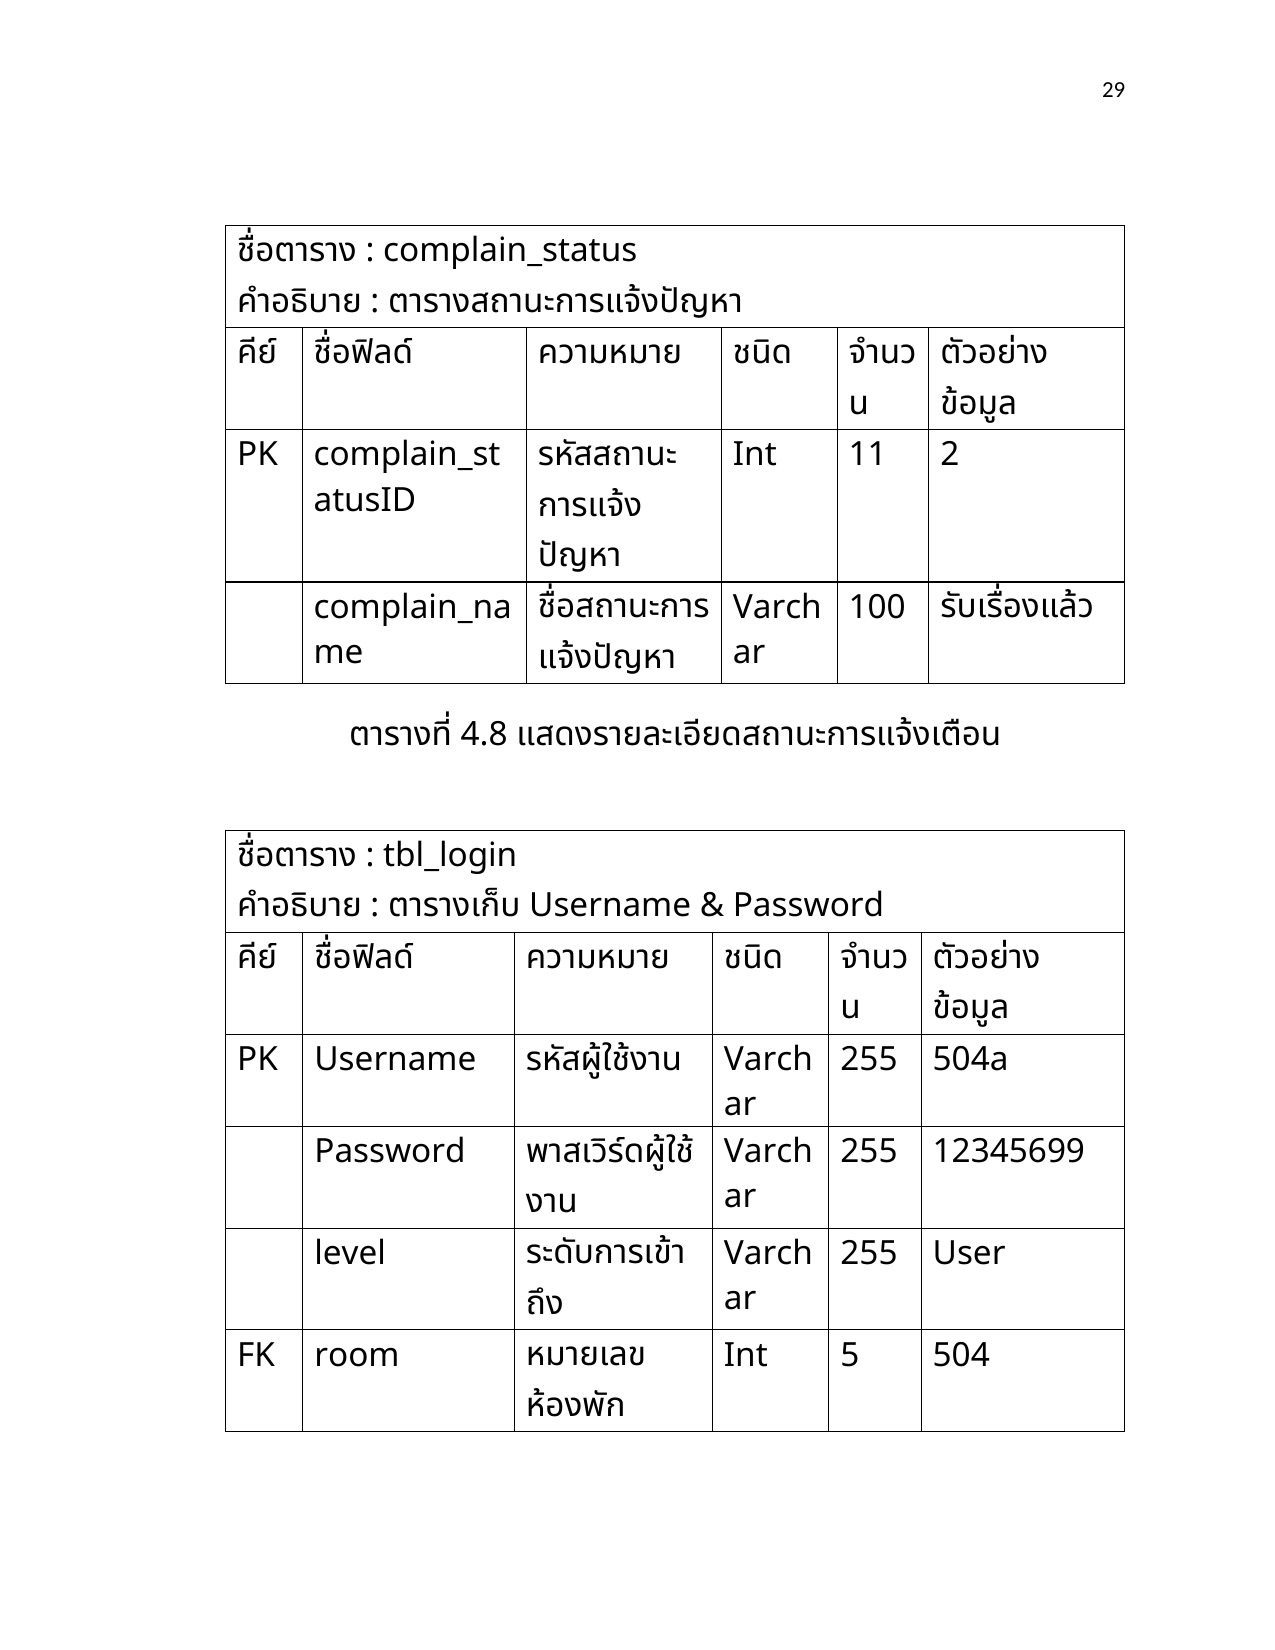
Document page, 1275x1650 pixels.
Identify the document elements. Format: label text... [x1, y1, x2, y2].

table_cell ชื่อสถานะการแจ้งปัญหา [527, 583, 721, 683]
table_cell พาสเวิร์ดผู้ใช้งาน [515, 1127, 712, 1227]
table_cell รับเรื่องแล้ว [929, 583, 1124, 683]
table_cell จำนวน [838, 328, 928, 429]
table_cell [226, 583, 302, 683]
table_cell 504 [922, 1330, 1124, 1431]
table_cell รหัสผู้ใช้งาน [515, 1035, 712, 1126]
table_cell Password [303, 1127, 514, 1227]
table_cell User [922, 1229, 1124, 1329]
table_cell complain_name [303, 583, 526, 683]
table_cell 5 [829, 1330, 921, 1431]
table_cell [226, 1127, 302, 1227]
table_cell Varchar [713, 1127, 828, 1227]
table_cell [226, 1229, 302, 1329]
table_cell room [303, 1330, 514, 1431]
table_cell รหัสสถานะการแจ้งปัญหา [527, 430, 721, 581]
table_cell 504a [922, 1035, 1124, 1126]
table_cell ความหมาย [527, 328, 721, 429]
table_cell หมายเลขห้องพัก [515, 1330, 712, 1431]
table_cell complain_statusID [303, 430, 526, 581]
table_cell level [303, 1229, 514, 1329]
table_cell ชนิด [713, 933, 828, 1034]
table_cell 255 [829, 1229, 921, 1329]
table_cell 11 [838, 430, 928, 581]
table_cell PK [226, 430, 302, 581]
table_cell ระดับการเข้าถึง [515, 1229, 712, 1329]
table_header ชื่อตาราง : tbl_login คำอธิบาย : ตารางเก็บ Username & Password [226, 831, 1124, 932]
text ตารางที่ 4.8 แสดงรายละเอียดสถานะการแจ้งเตือน [225, 709, 1125, 760]
table_cell 255 [829, 1127, 921, 1227]
table_cell Varchar [713, 1035, 828, 1126]
table_cell 12345699 [922, 1127, 1124, 1227]
table_cell ชื่อฟิลด์ [303, 933, 514, 1034]
table_cell ชนิด [722, 328, 837, 429]
table_cell Varchar [722, 583, 837, 683]
table_cell Int [722, 430, 837, 581]
table_cell คีย์ [226, 328, 302, 429]
table_cell จำนวน [829, 933, 921, 1034]
table_cell PK [226, 1035, 302, 1126]
table_cell คีย์ [226, 933, 302, 1034]
table_cell ตัวอย่างข้อมูล [922, 933, 1124, 1034]
table_cell Int [713, 1330, 828, 1431]
table_cell ตัวอย่างข้อมูล [929, 328, 1124, 429]
table_cell FK [226, 1330, 302, 1431]
table_cell ความหมาย [515, 933, 712, 1034]
table_cell ชื่อฟิลด์ [303, 328, 526, 429]
table_cell Varchar [713, 1229, 828, 1329]
table_header ชื่อตาราง : complain_status คำอธิบาย : ตารางสถานะการแจ้งปัญหา [226, 226, 1124, 327]
table_cell 100 [838, 583, 928, 683]
table_cell 255 [829, 1035, 921, 1126]
table_cell Username [303, 1035, 514, 1126]
table_cell 2 [929, 430, 1124, 581]
